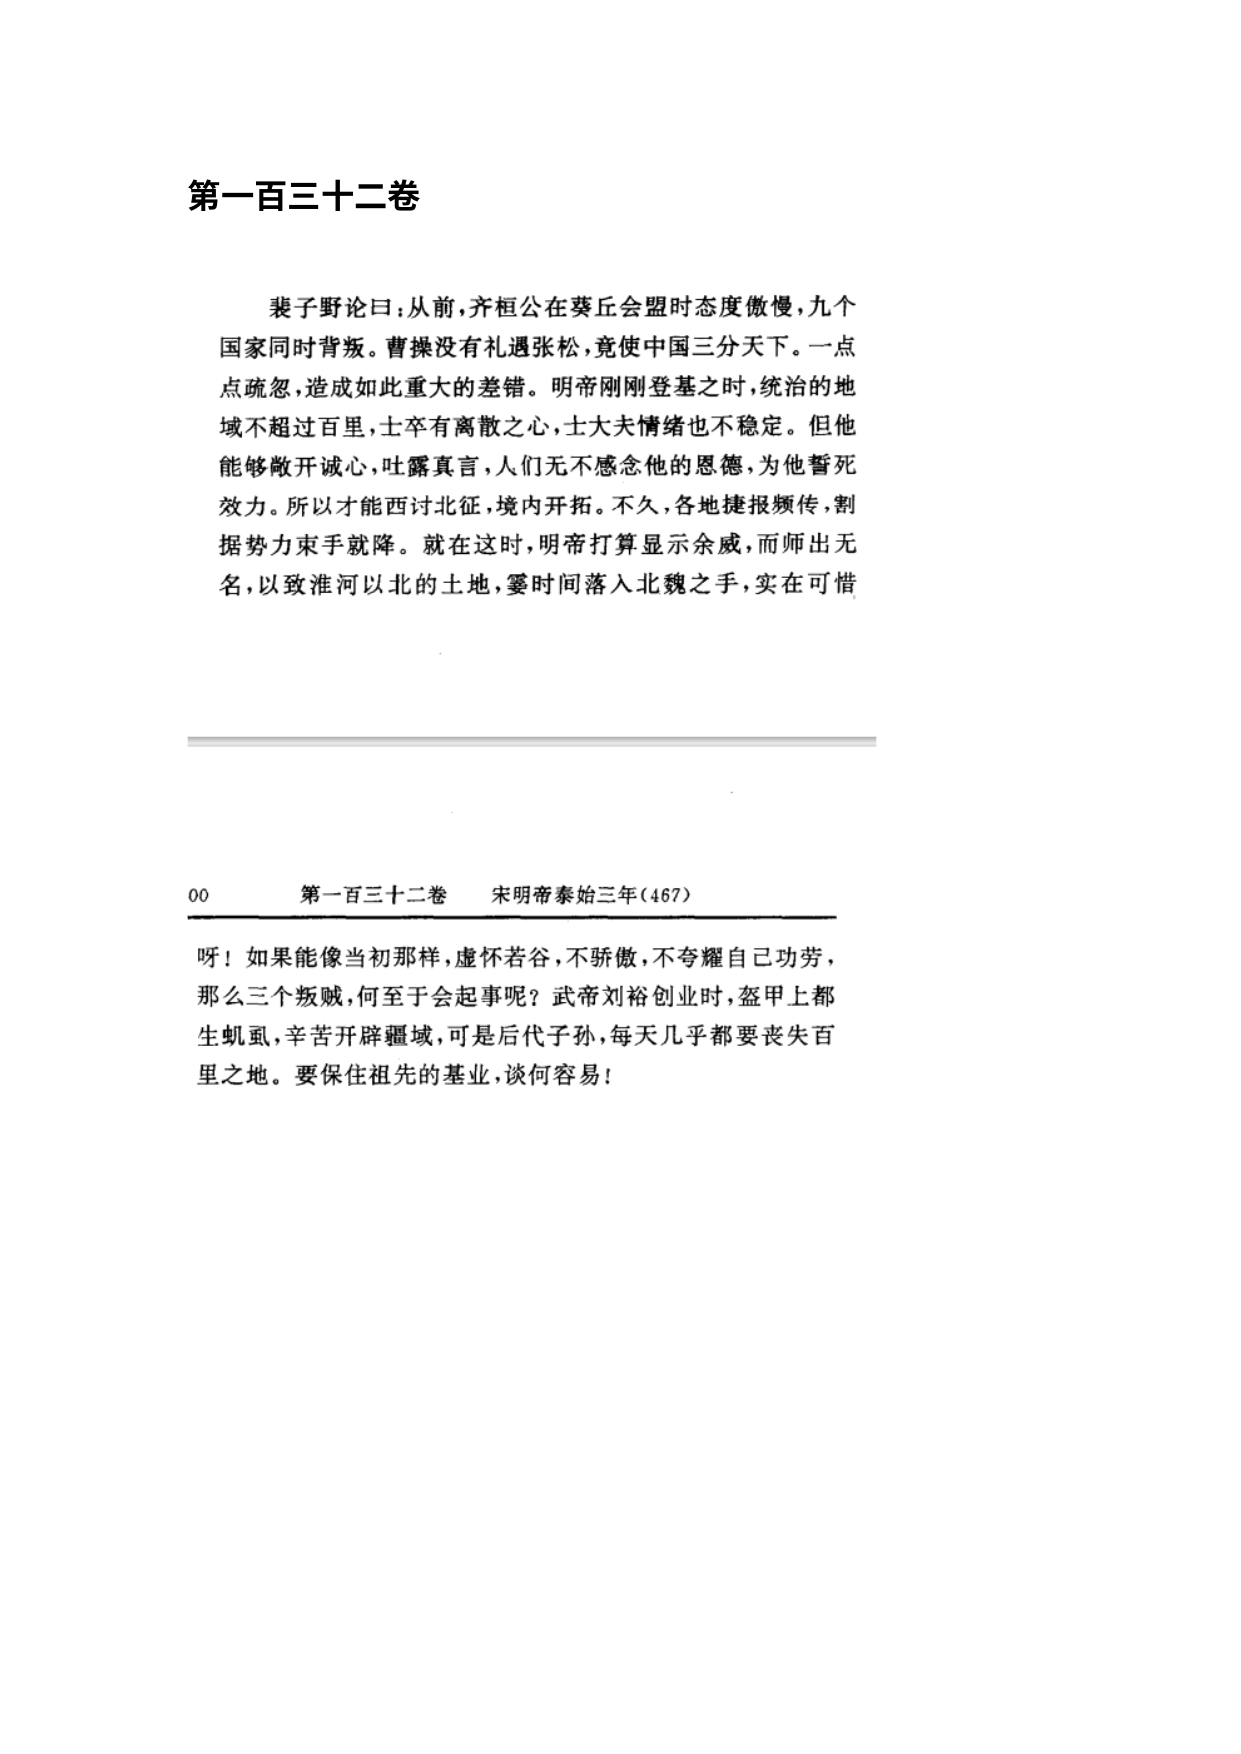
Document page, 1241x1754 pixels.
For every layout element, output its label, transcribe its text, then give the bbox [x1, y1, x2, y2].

picture [187, 289, 877, 1091]
subtitle 第一百三十二卷 [187, 162, 1053, 227]
